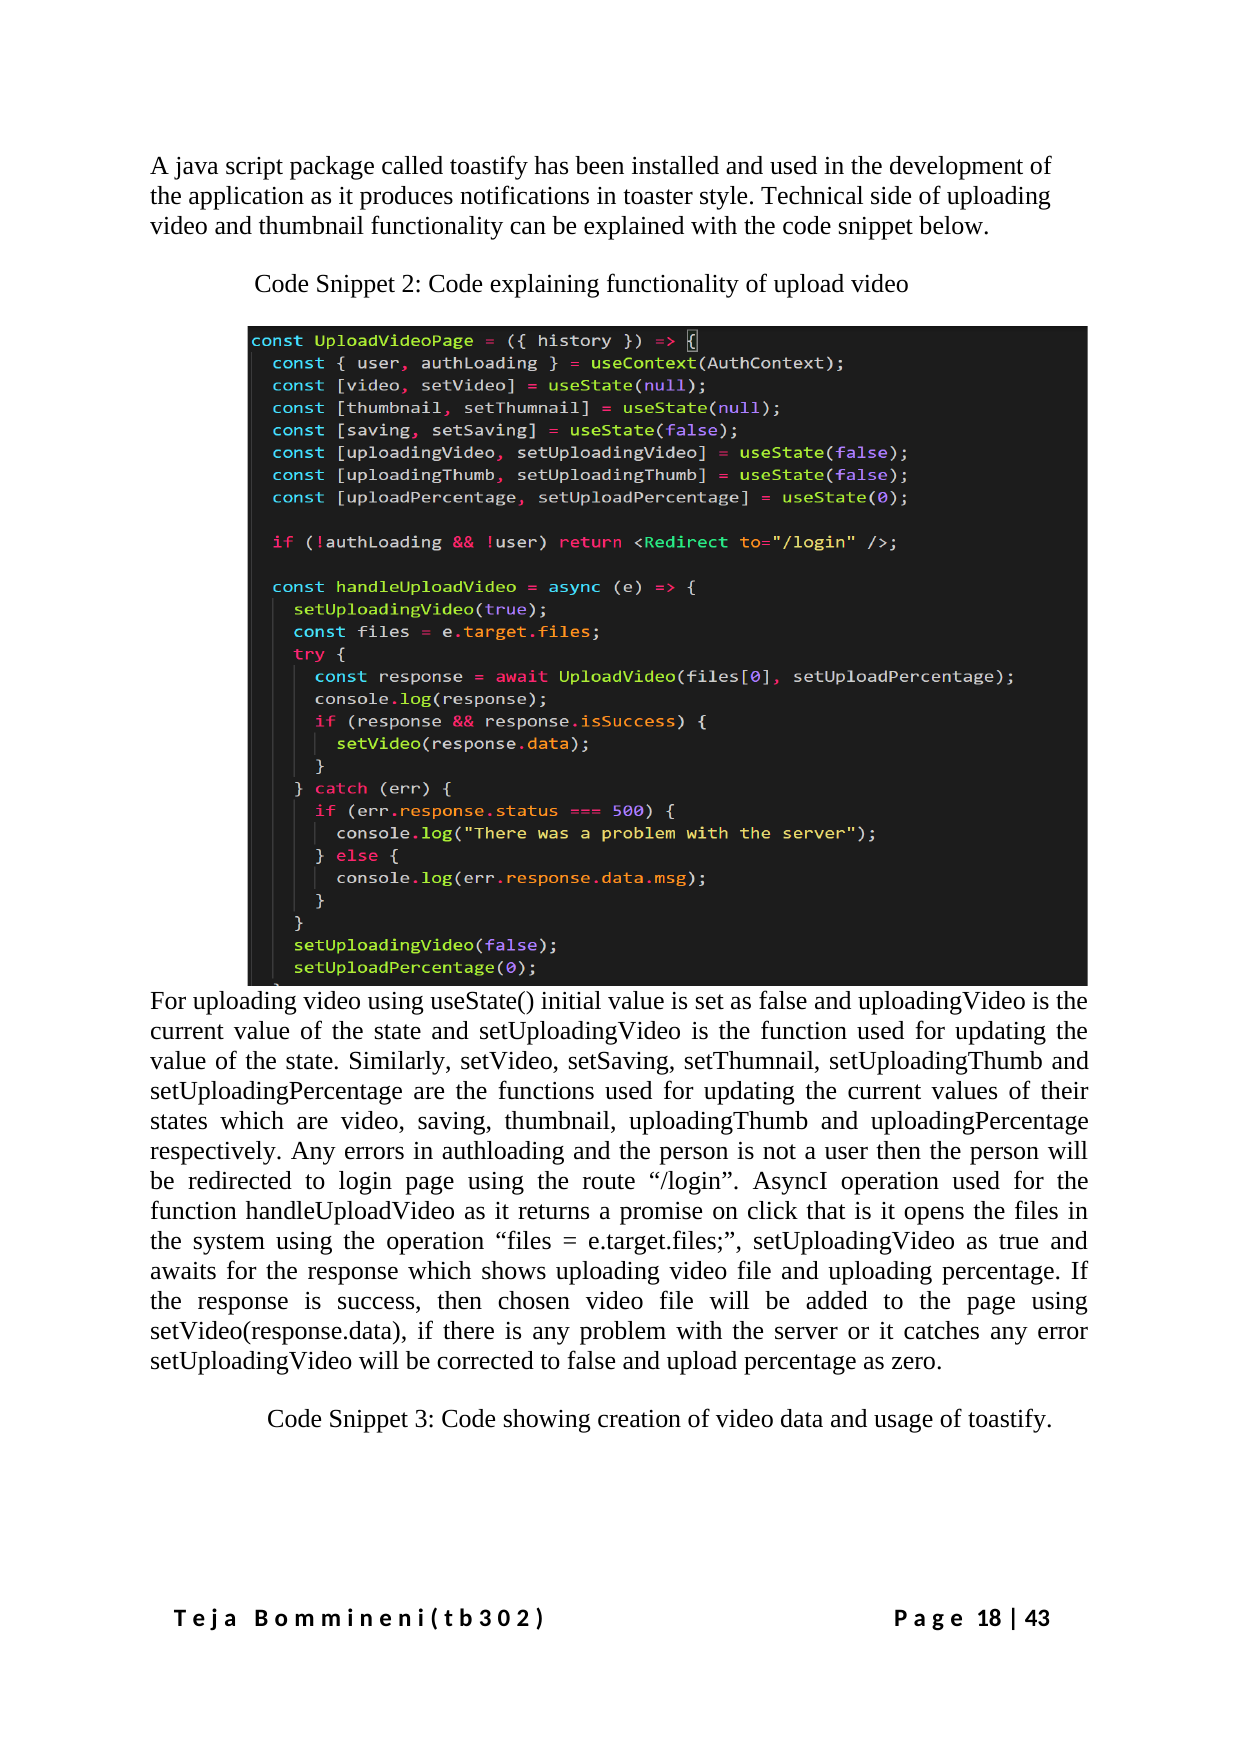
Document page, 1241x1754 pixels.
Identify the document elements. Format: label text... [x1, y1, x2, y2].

picture [247, 326, 1088, 986]
text A java script package called toastify has been installed and used in the development of the application as it produces notifications in toaster style. Technical side of uploading video and thumbnail functionality can be explained with the code snippet below. [150, 150, 1090, 240]
text For uploading video using useState() initial value is set as false and uploadingVideo is the current value of the state and setUploadingVideo is the function used for updating the value of the state. Similarly, setVideo, setSaving, setThumnail, setUploadingThumb and setUploadingPercentage are the functions used for updating the current values of their states which are video, saving, thumbnail, uploadingThumb and uploadingPercentage respectively. Any errors in authloading and the person is not a user then the person will be redirected to login page using the route “/login”. AsyncI operation used for the function handleUploadVideo as it returns a promise on click that is it opens the files in the system using the operation “files = e.target.files;”, setUploadingVideo as true and awaits for the response which shows uploading video file and uploading percentage. If the response is success, then chosen video file will be added to the page using setVideo(response.data), if there is any problem with the server or it catches any error setUploadingVideo will be corrected to false and upload percentage as zero. [150, 985, 1090, 1375]
text Code Snippet 3: Code showing creation of video data and usage of toastify. [150, 1403, 1090, 1433]
text Code Snippet 2: Code explaining functionality of upload video [150, 268, 1090, 298]
